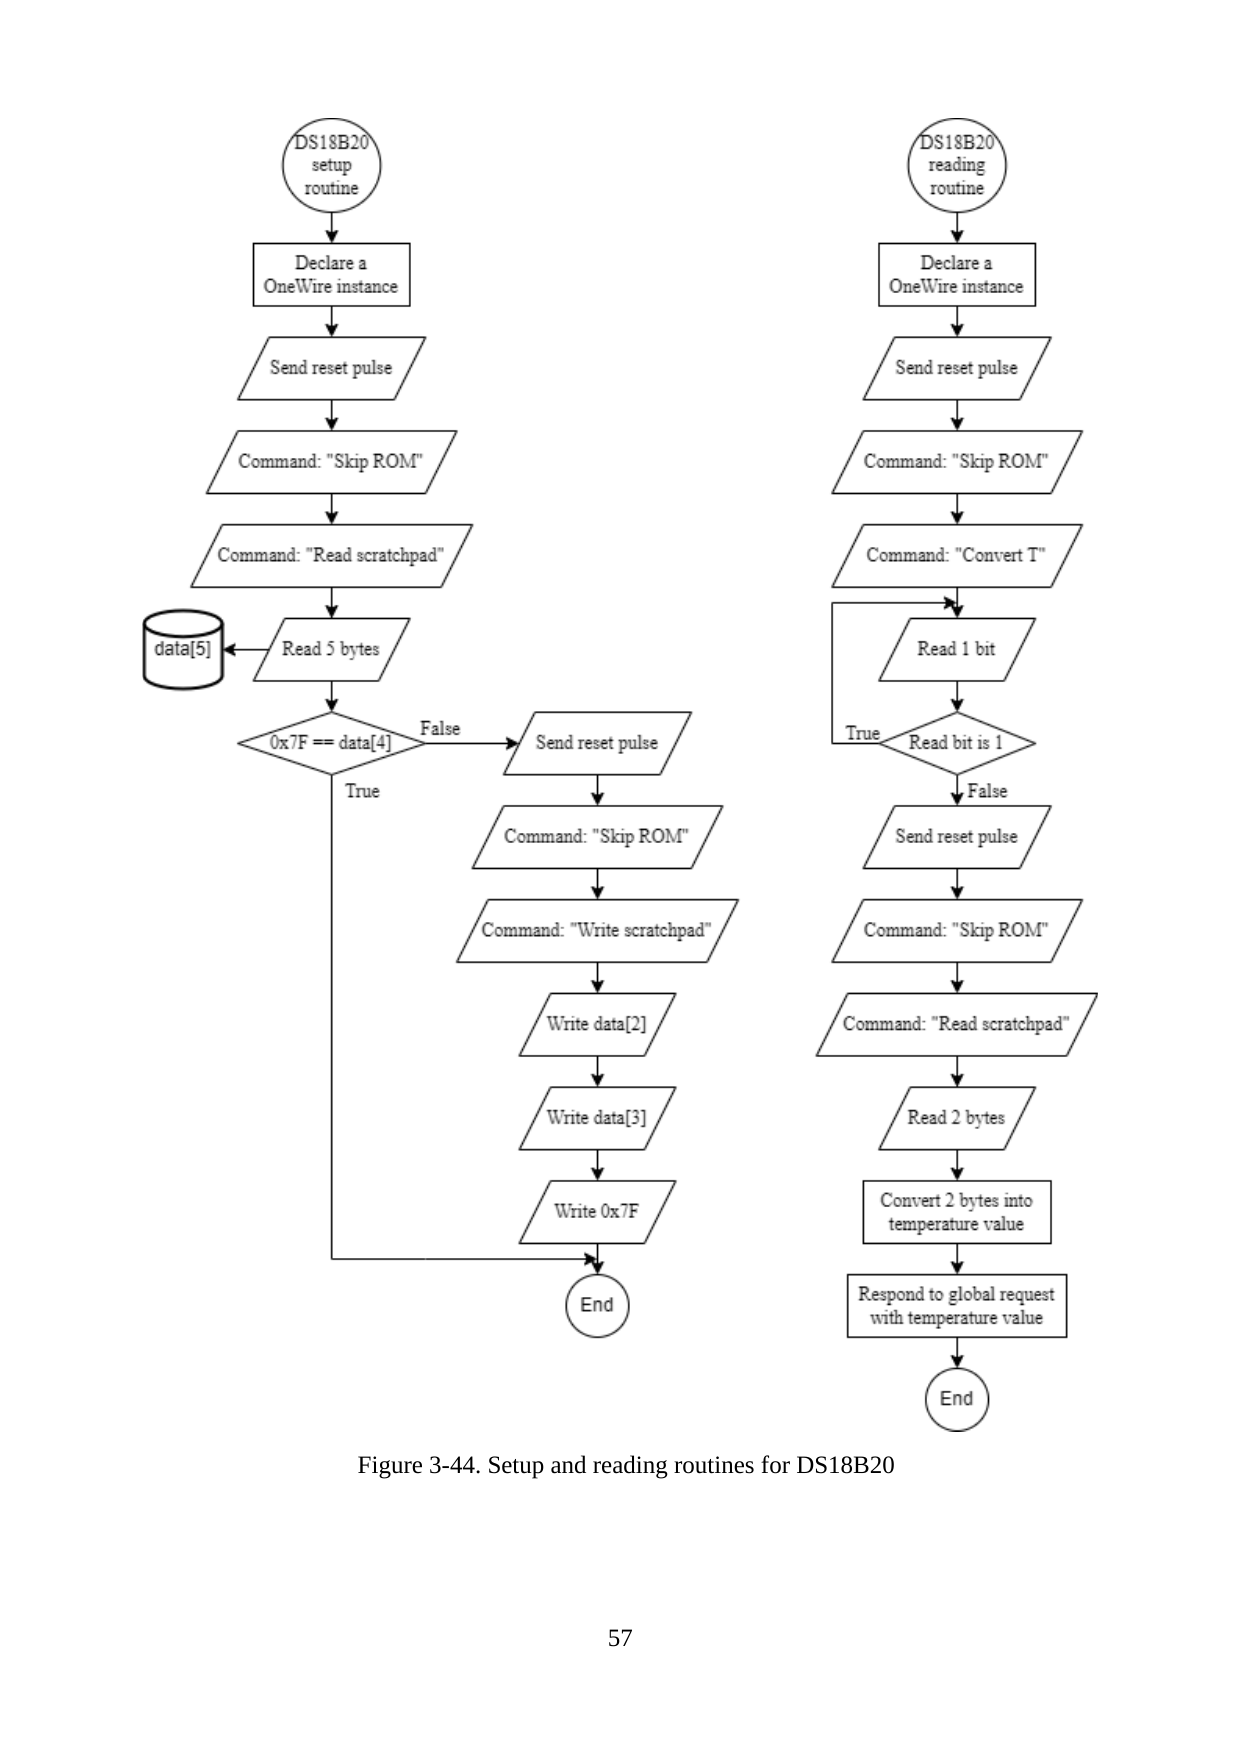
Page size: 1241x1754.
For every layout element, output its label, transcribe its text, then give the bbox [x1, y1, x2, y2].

picture [142, 118, 1098, 1432]
